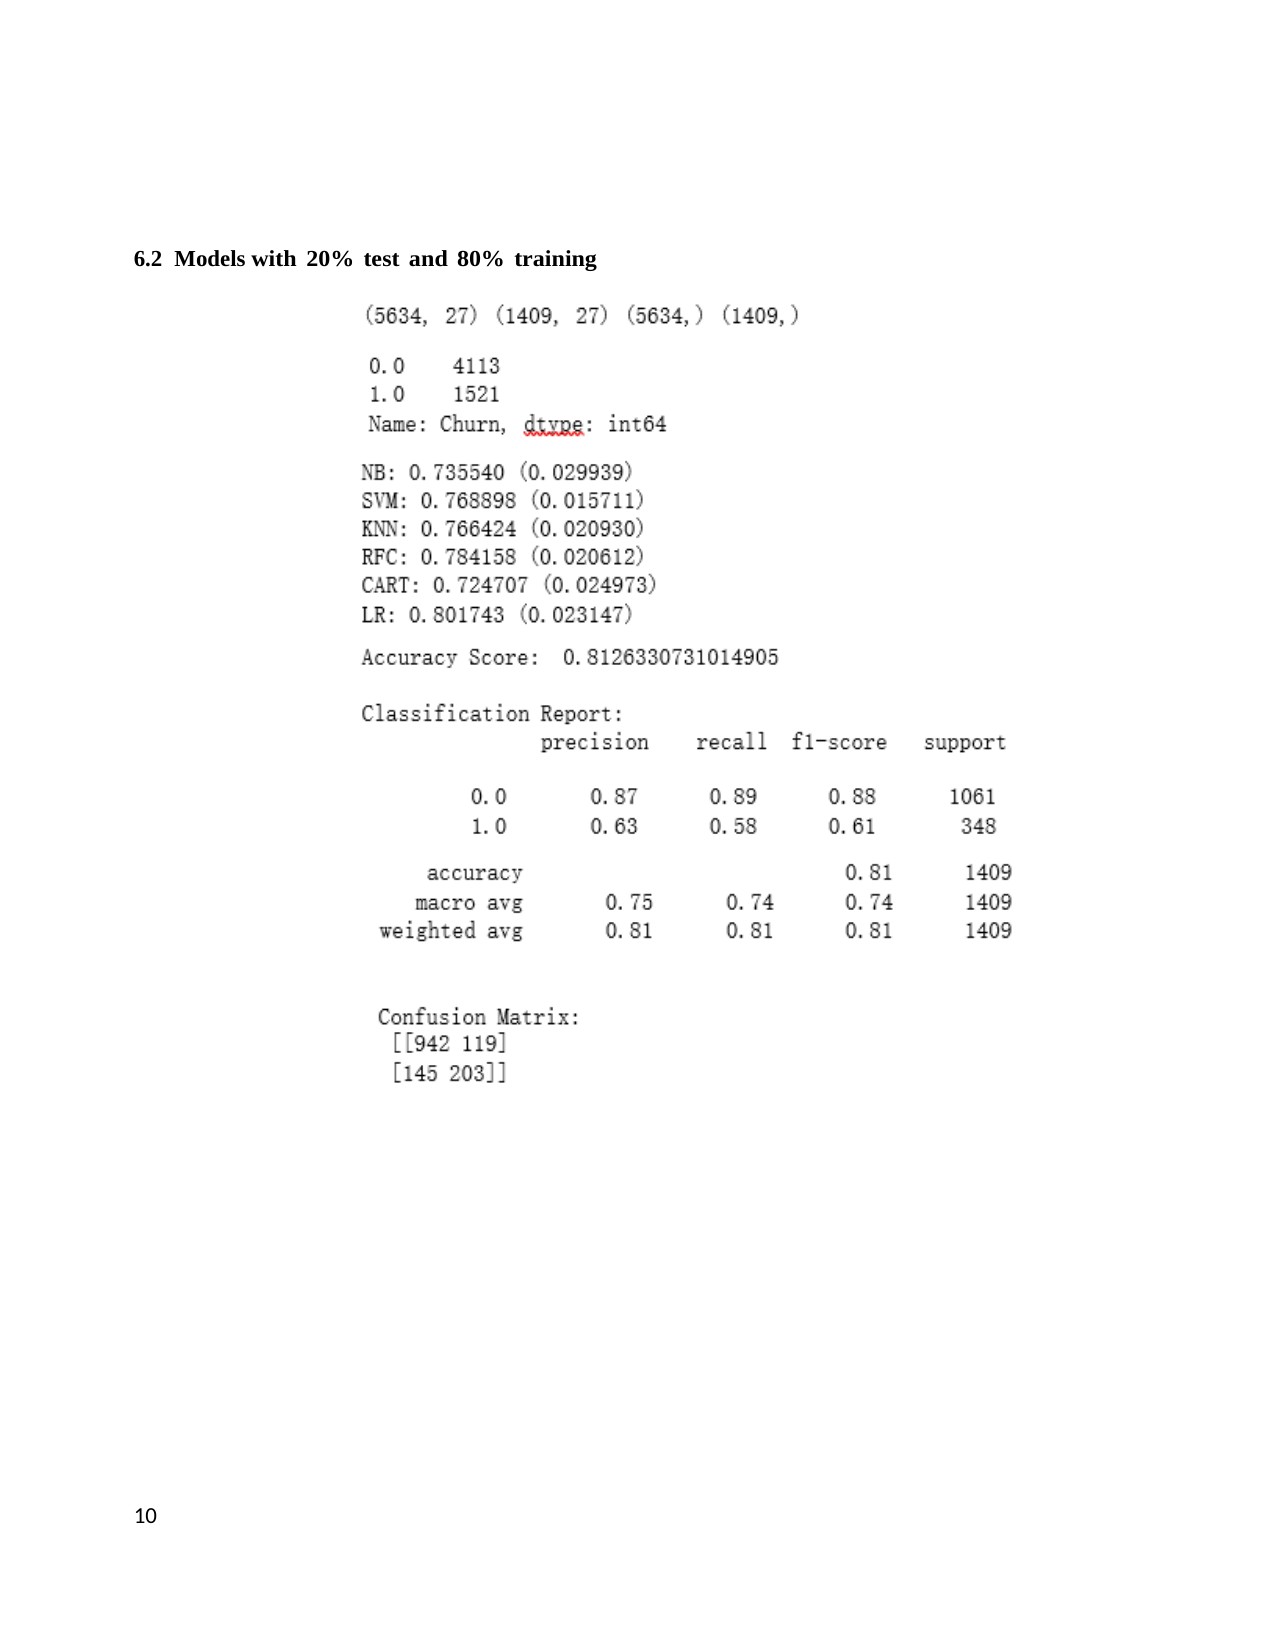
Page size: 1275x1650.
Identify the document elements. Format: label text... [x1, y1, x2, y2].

picture [358, 297, 1023, 1086]
subtitle Models with 20% test and 80% training [133, 245, 1169, 271]
